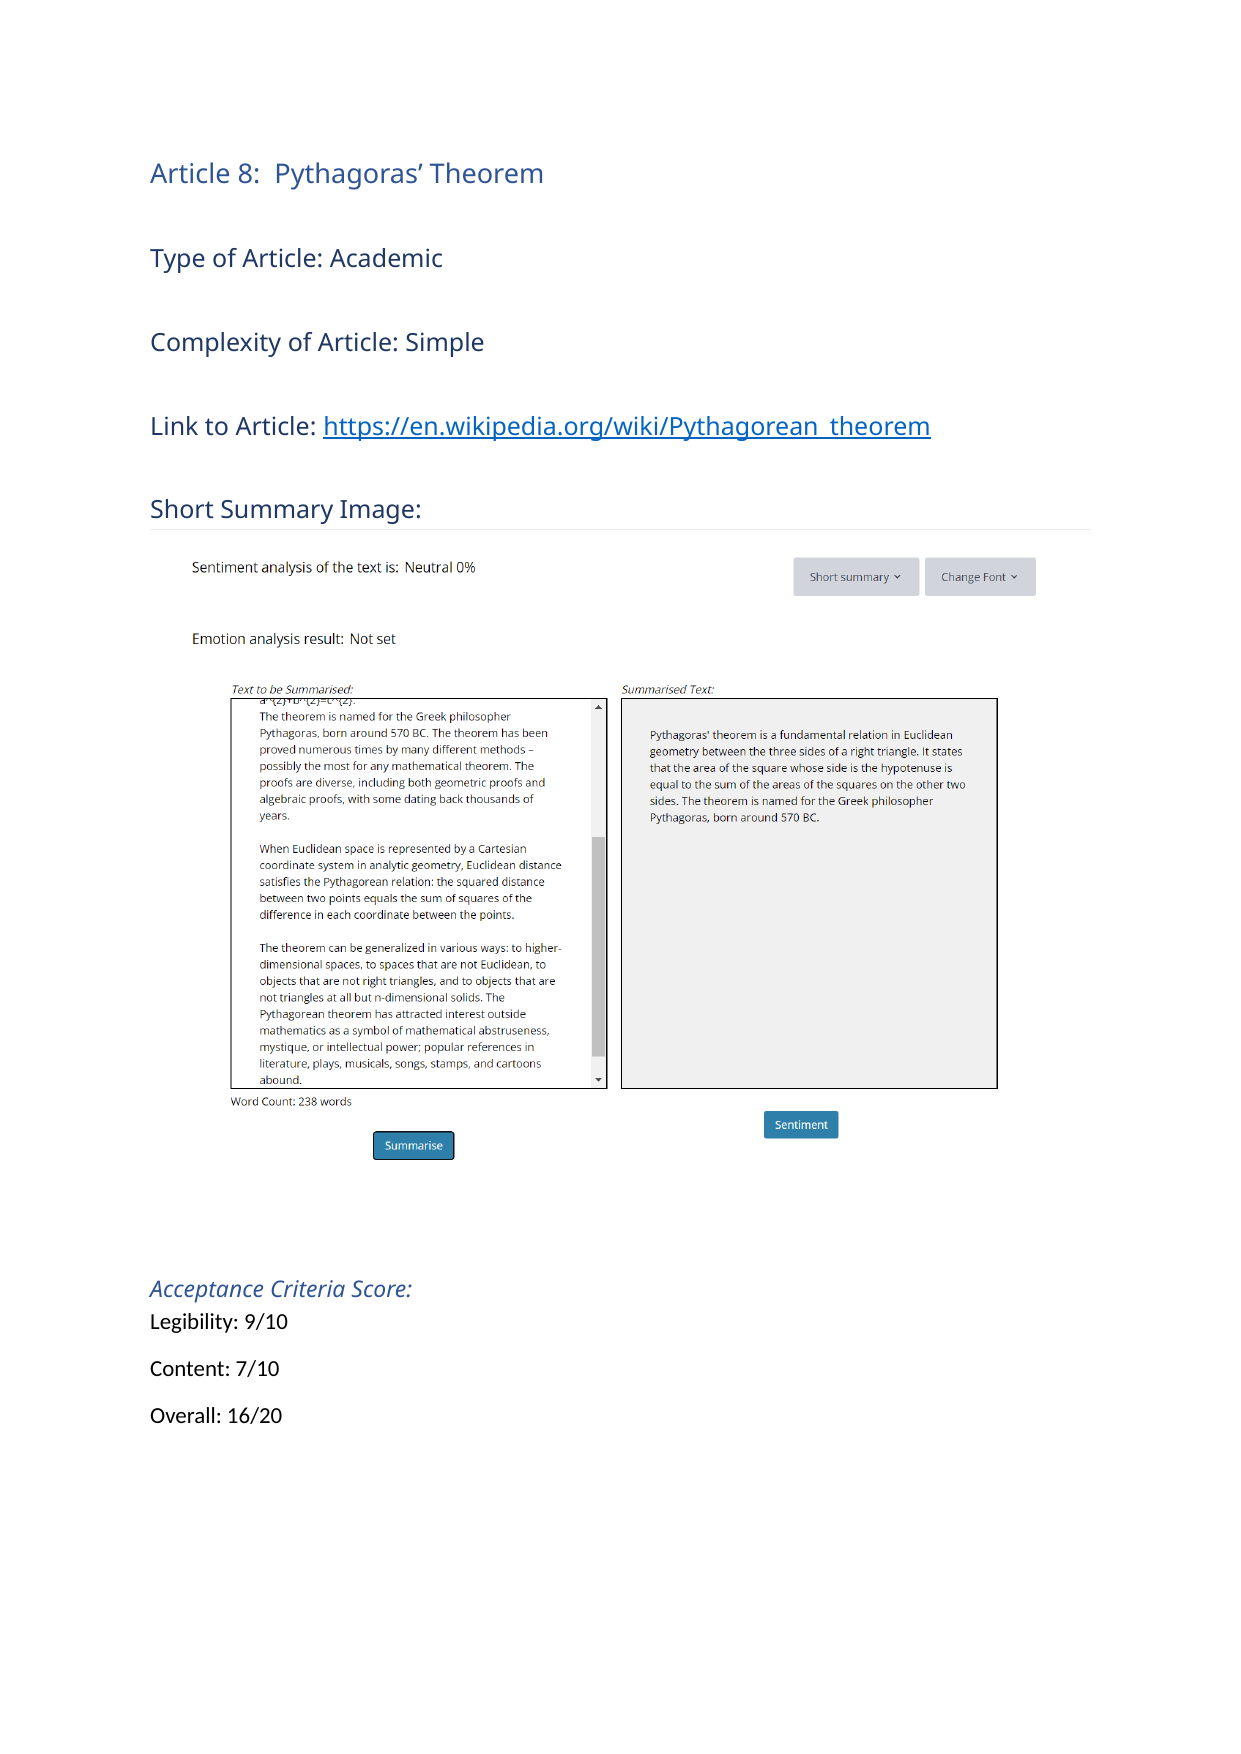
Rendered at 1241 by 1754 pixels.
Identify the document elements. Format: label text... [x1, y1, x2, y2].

subtitle Acceptance Criteria Score: [150, 1273, 1090, 1305]
text Content: 7/10 [150, 1354, 1090, 1382]
text Legibility: 9/10 [150, 1307, 1090, 1335]
subtitle Article 8: Pythagoras’ Theorem [150, 154, 1090, 191]
subtitle Complexity of Article: Simple [150, 324, 1090, 358]
subtitle Link to Article: https://en.wikipedia.org/wiki/Pythagorean_theorem [150, 408, 1090, 442]
subtitle Type of Article: Academic [150, 241, 1090, 275]
text Overall: 16/20 [150, 1401, 1090, 1429]
picture [150, 528, 1091, 1208]
subtitle Short Summary Image: [150, 492, 1090, 526]
